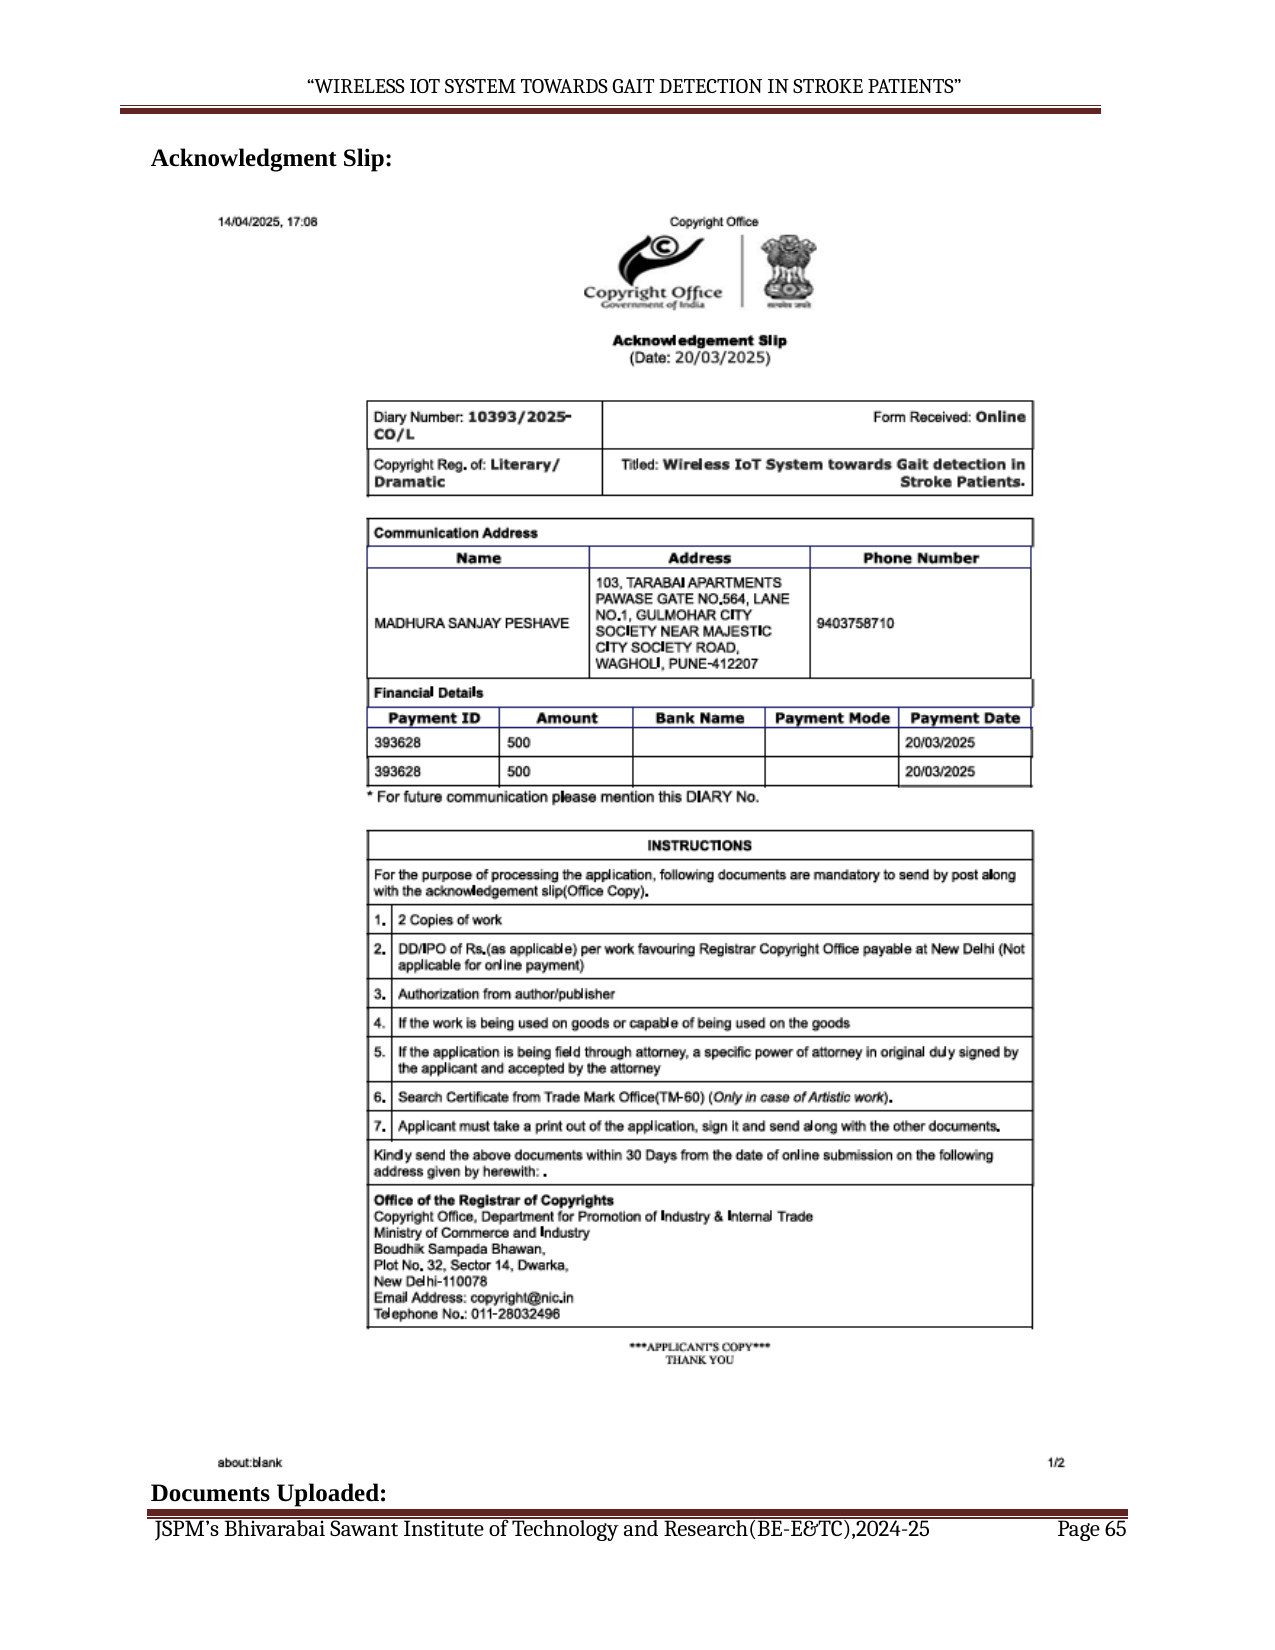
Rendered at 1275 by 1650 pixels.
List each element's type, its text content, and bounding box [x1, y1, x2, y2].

text Acknowledgment Slip: [151, 143, 1125, 172]
text Documents Uploaded: [151, 1478, 1125, 1507]
picture [201, 206, 1074, 1476]
